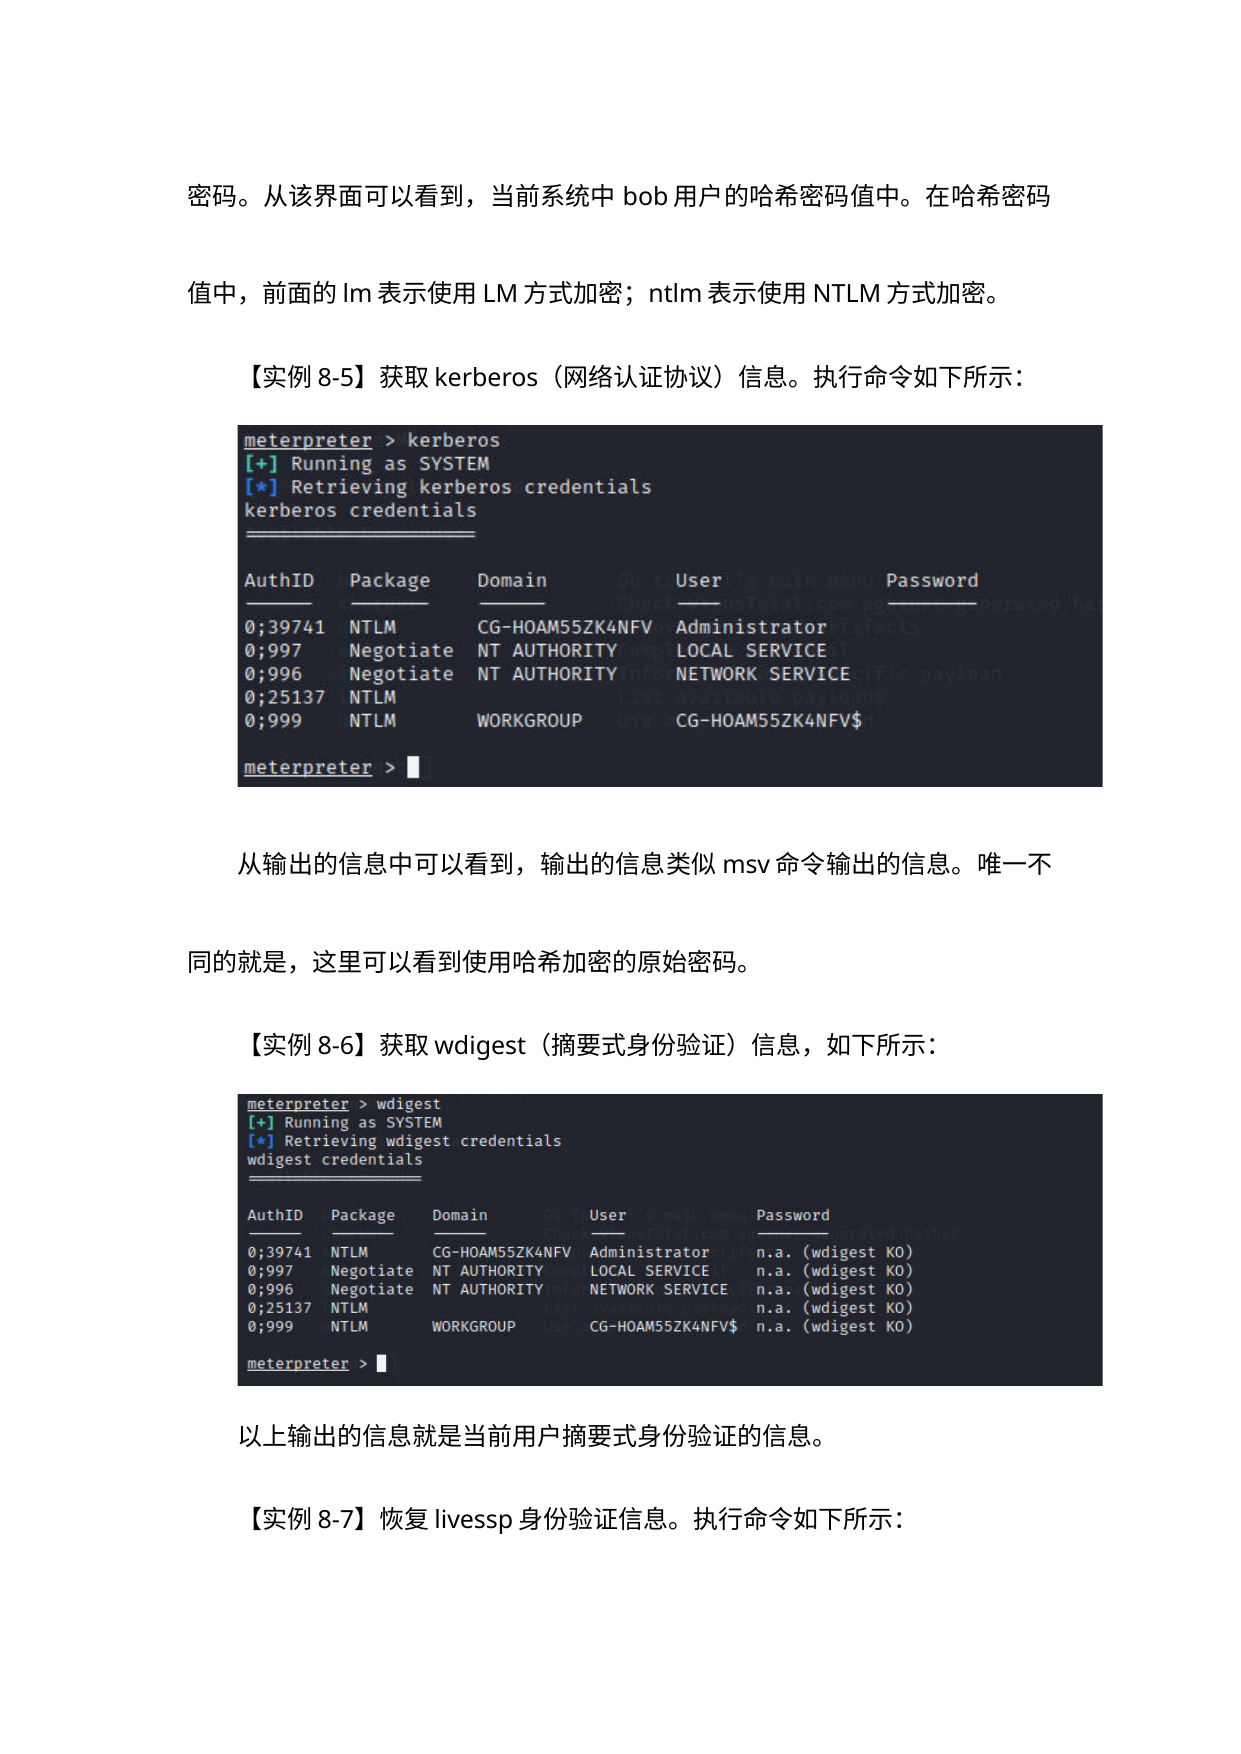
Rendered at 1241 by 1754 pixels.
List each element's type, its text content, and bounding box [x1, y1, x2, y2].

text 【实例8-7】恢复livessp身份验证信息。执行命令如下所示： [187, 1485, 1053, 1550]
text 以上输出的信息就是当前用户摘要式身份验证的信息。 [187, 1402, 1053, 1467]
picture [237, 1094, 1103, 1386]
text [187, 162, 1053, 324]
text 【实例8-6】获取wdigest（摘要式身份验证）信息，如下所示： [187, 1011, 1053, 1076]
picture [237, 425, 1103, 787]
text 从输出的信息中可以看到，输出的信息类似msv命令输出的信息。唯一不同的就是，这里可以看到使用哈希加密的原始密码。 [187, 831, 1053, 993]
text 【实例8-5】获取kerberos（网络认证协议）信息。执行命令如下所示： [187, 343, 1053, 408]
